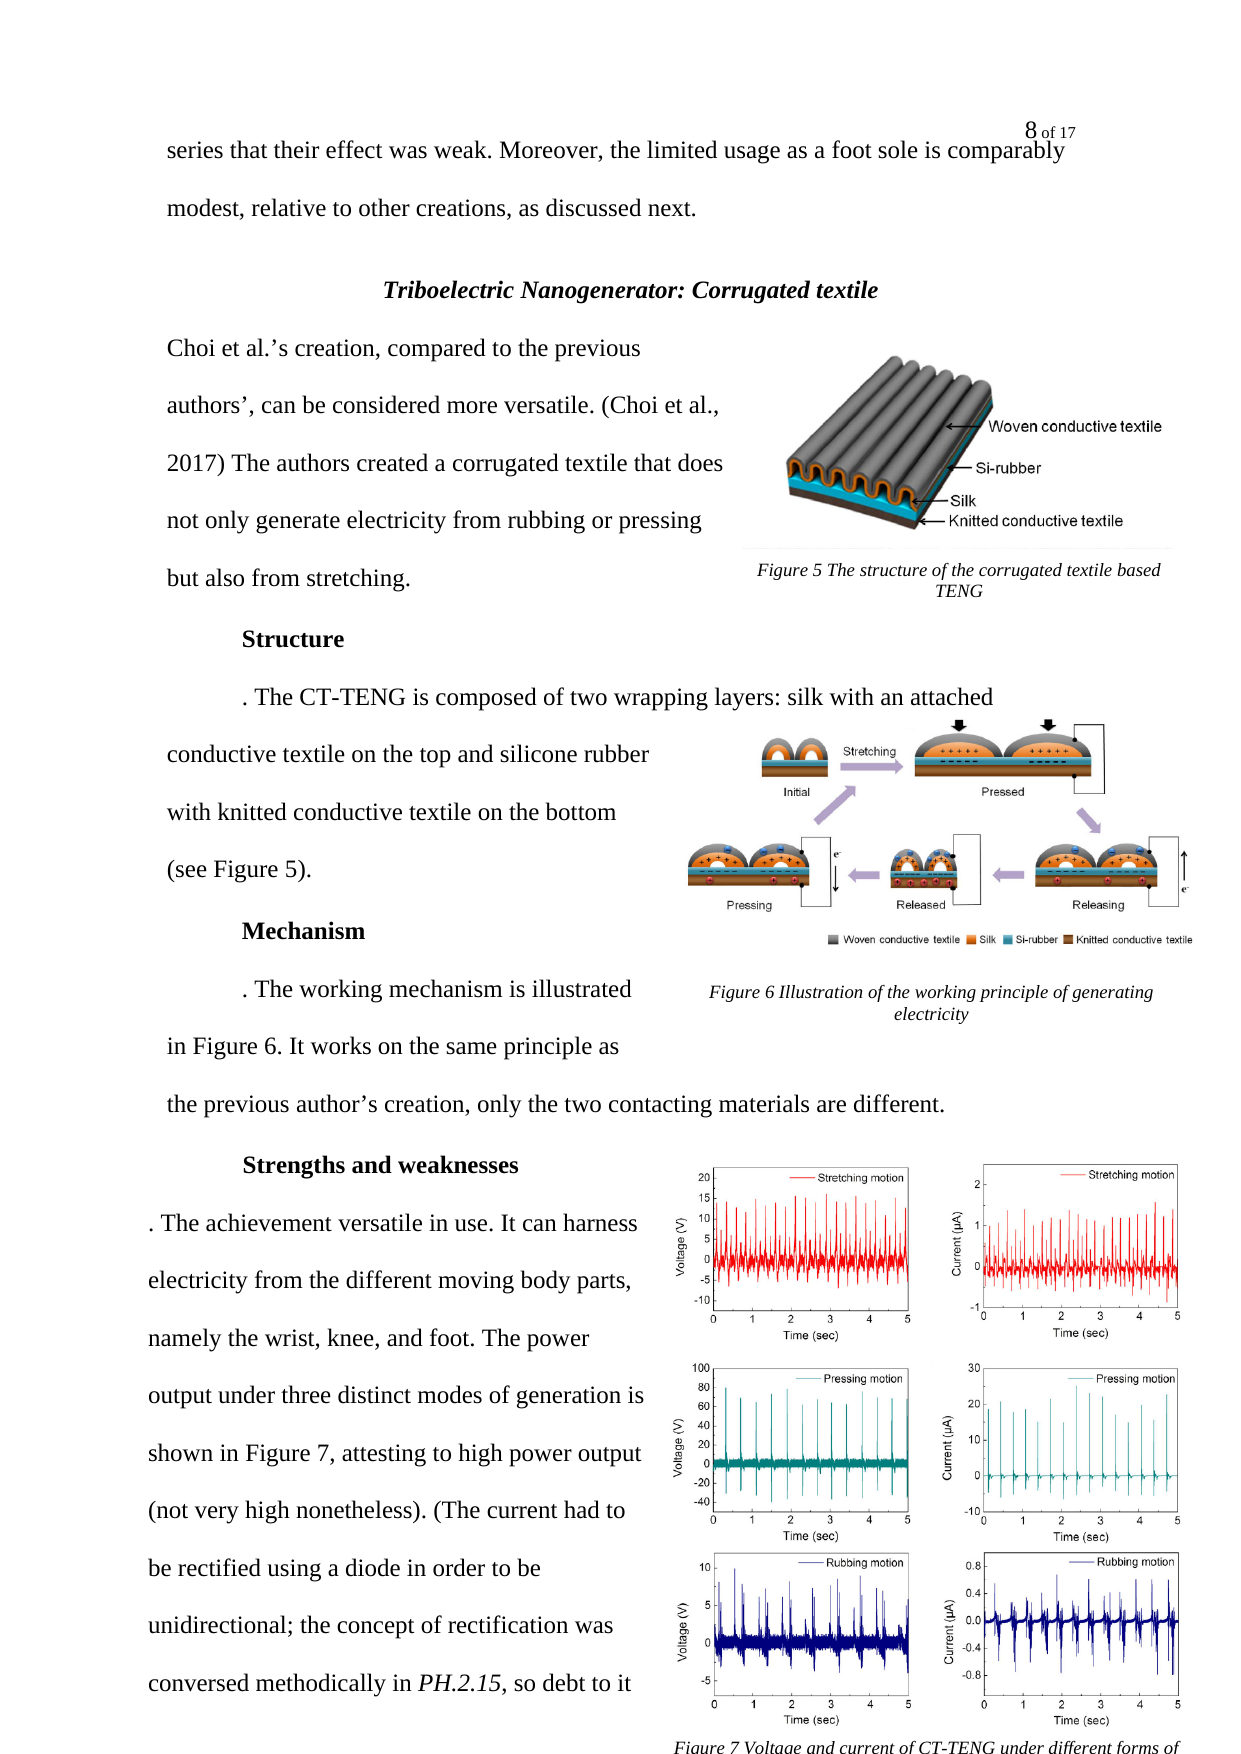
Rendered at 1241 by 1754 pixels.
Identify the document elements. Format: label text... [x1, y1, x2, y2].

subtitle Mechanism [167, 916, 671, 945]
subtitle Structure [167, 624, 1096, 653]
picture [671, 713, 1194, 946]
picture [742, 349, 1177, 549]
text . The CT-TENG is composed of two wrapping layers: silk with an attached conductive textile on the top and silicone rubber with knitted conductive textile on the bottom (see Figure 5). [167, 682, 1096, 883]
text . The working mechanism is illustrated in Figure 6. It works on the same principle as the previous author’s creation, only the two contacting materials are different. [167, 974, 1096, 1117]
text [167, 135, 1096, 222]
subtitle Triboelectric Nanogenerator: Corrugated textile [167, 275, 1096, 304]
subtitle Strengths and weaknesses [167, 1150, 671, 1179]
picture [671, 1146, 1182, 1728]
